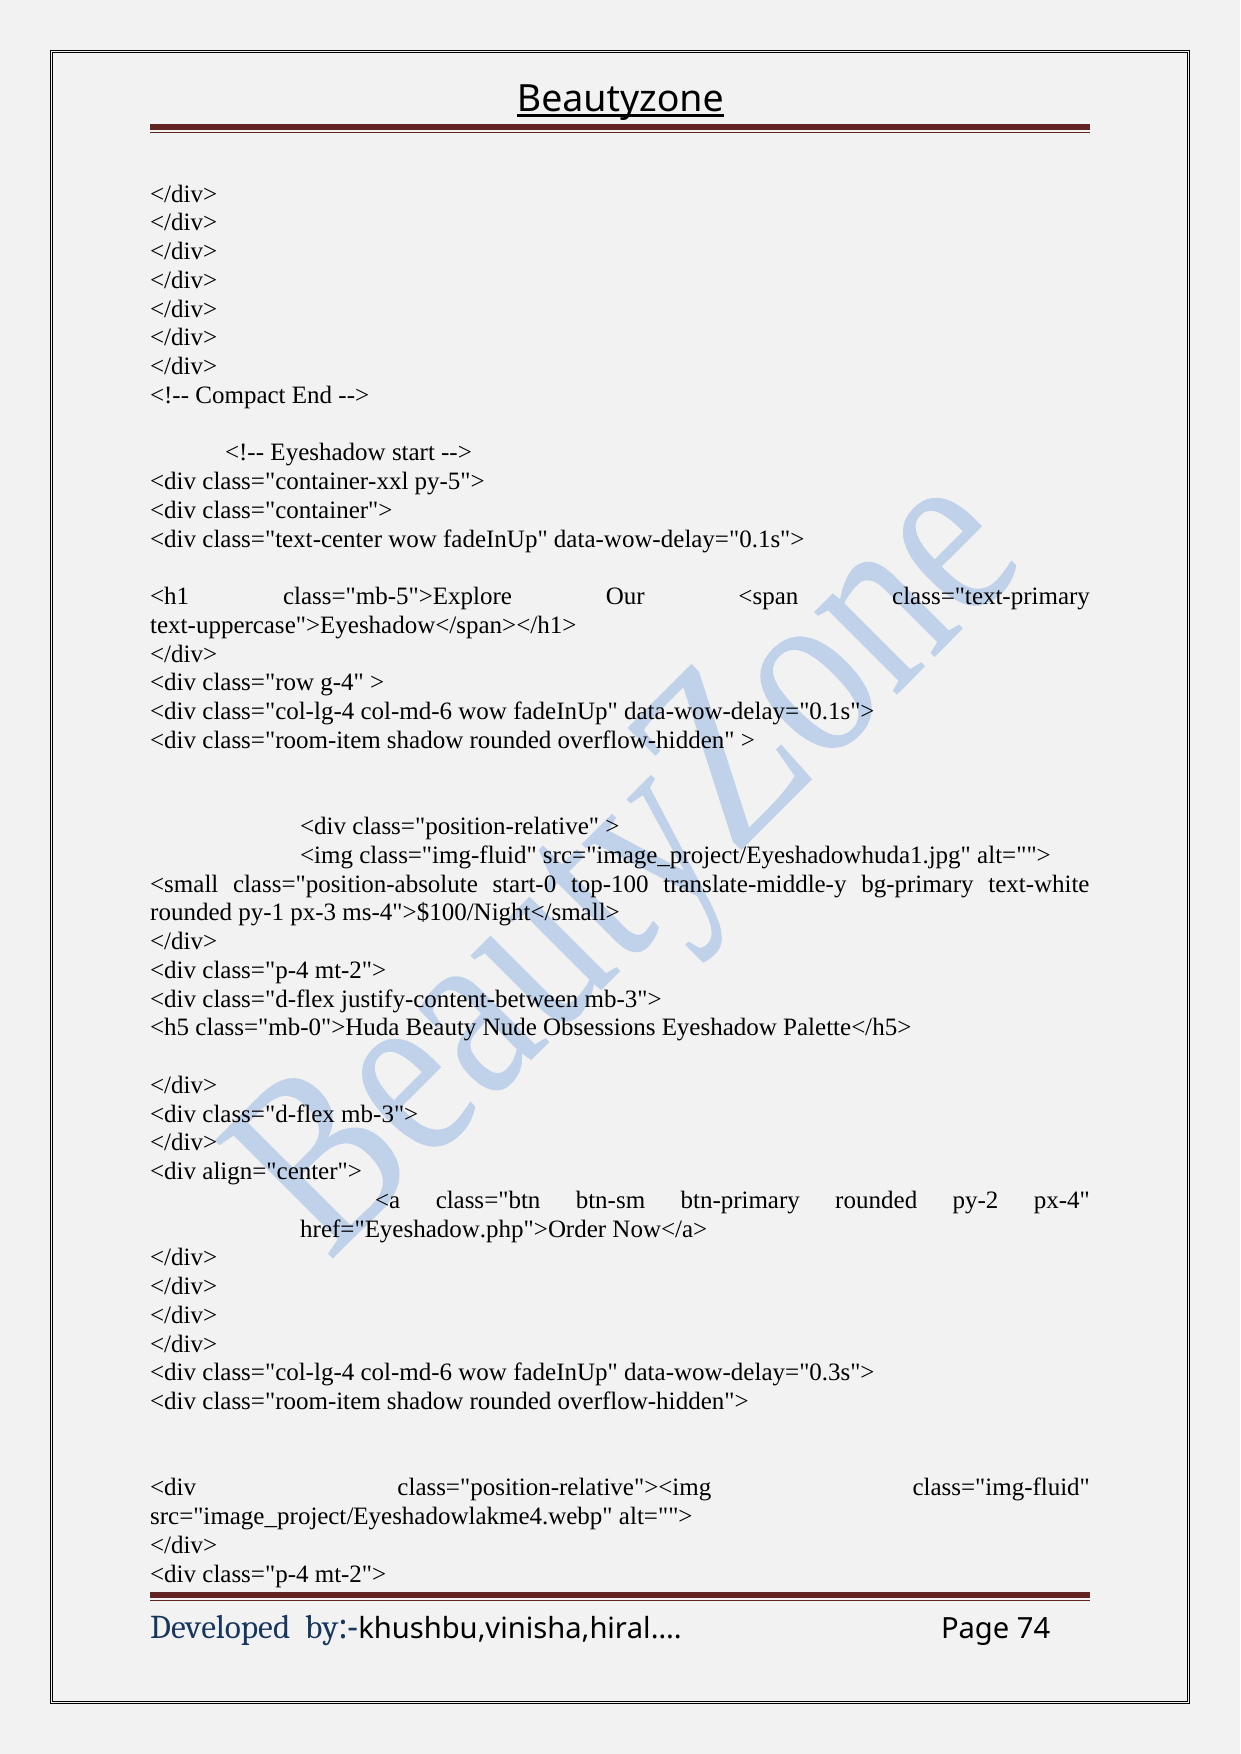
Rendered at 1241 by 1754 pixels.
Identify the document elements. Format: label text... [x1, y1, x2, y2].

text <div class="p-4 mt-2"> [150, 955, 1090, 984]
text <div class="position-relative"><img class="img-fluid" src="image_project/Eyeshadowlakme4.webp" alt=""> [150, 1472, 1090, 1530]
text <div class="row g-4" > [150, 667, 1090, 696]
text <div class="col-lg-4 col-md-6 wow fadeInUp" data-wow-delay="0.3s"> [150, 1357, 1090, 1386]
text <!-- Compact End --> [150, 380, 1090, 409]
text </div> [150, 1530, 1090, 1559]
text </div> [150, 179, 1090, 207]
text </div> [150, 351, 1090, 380]
text </div> [150, 1070, 1090, 1099]
text <small class="position-absolute start-0 top-100 translate-middle-y bg-primary text-white rounded py-1 px-3 ms-4">$100/Night</small> [150, 869, 1090, 926]
text </div> [150, 926, 1090, 955]
text </div> [150, 236, 1090, 265]
text <div align="center"> [150, 1156, 1090, 1185]
text <h1 class="mb-5">Explore Our <span class="text-primary text-uppercase">Eyeshadow</span></h1> [150, 581, 1090, 639]
text <div class="p-4 mt-2"> [150, 1559, 1090, 1587]
text <a class="btn btn-sm btn-primary rounded py-2 px-4" href="Eyeshadow.php">Order Now</a> [300, 1185, 1090, 1242]
text <div class="text-center wow fadeInUp" data-wow-delay="0.1s"> [150, 524, 1090, 552]
text <div class="container"> [150, 495, 1090, 524]
text <!-- Eyeshadow start --> [150, 437, 1090, 466]
text <div class="container-xxl py-5"> [150, 466, 1090, 495]
text </div> [150, 1127, 1090, 1156]
text <img class="img-fluid" src="image_project/Eyeshadowhuda1.jpg" alt=""> [225, 840, 1090, 869]
text <h5 class="mb-0">Huda Beauty Nude Obsessions Eyeshadow Palette</h5> [150, 1012, 1090, 1041]
text </div> [150, 265, 1090, 294]
text </div> [150, 322, 1090, 351]
text </div> [150, 1271, 1090, 1300]
text <div class="room-item shadow rounded overflow-hidden"> [150, 1386, 1090, 1415]
text </div> [150, 1300, 1090, 1329]
text <div class="d-flex justify-content-between mb-3"> [150, 984, 1090, 1012]
text </div> [150, 639, 1090, 667]
text <div class="position-relative" > [150, 811, 1090, 840]
text <div class="room-item shadow rounded overflow-hidden" > [150, 725, 1090, 754]
text </div> [150, 1329, 1090, 1357]
text </div> [150, 1242, 1090, 1271]
text </div> [150, 294, 1090, 322]
text <div class="col-lg-4 col-md-6 wow fadeInUp" data-wow-delay="0.1s"> [150, 696, 1090, 725]
text <div class="d-flex mb-3"> [150, 1099, 1090, 1127]
text </div> [150, 207, 1090, 236]
